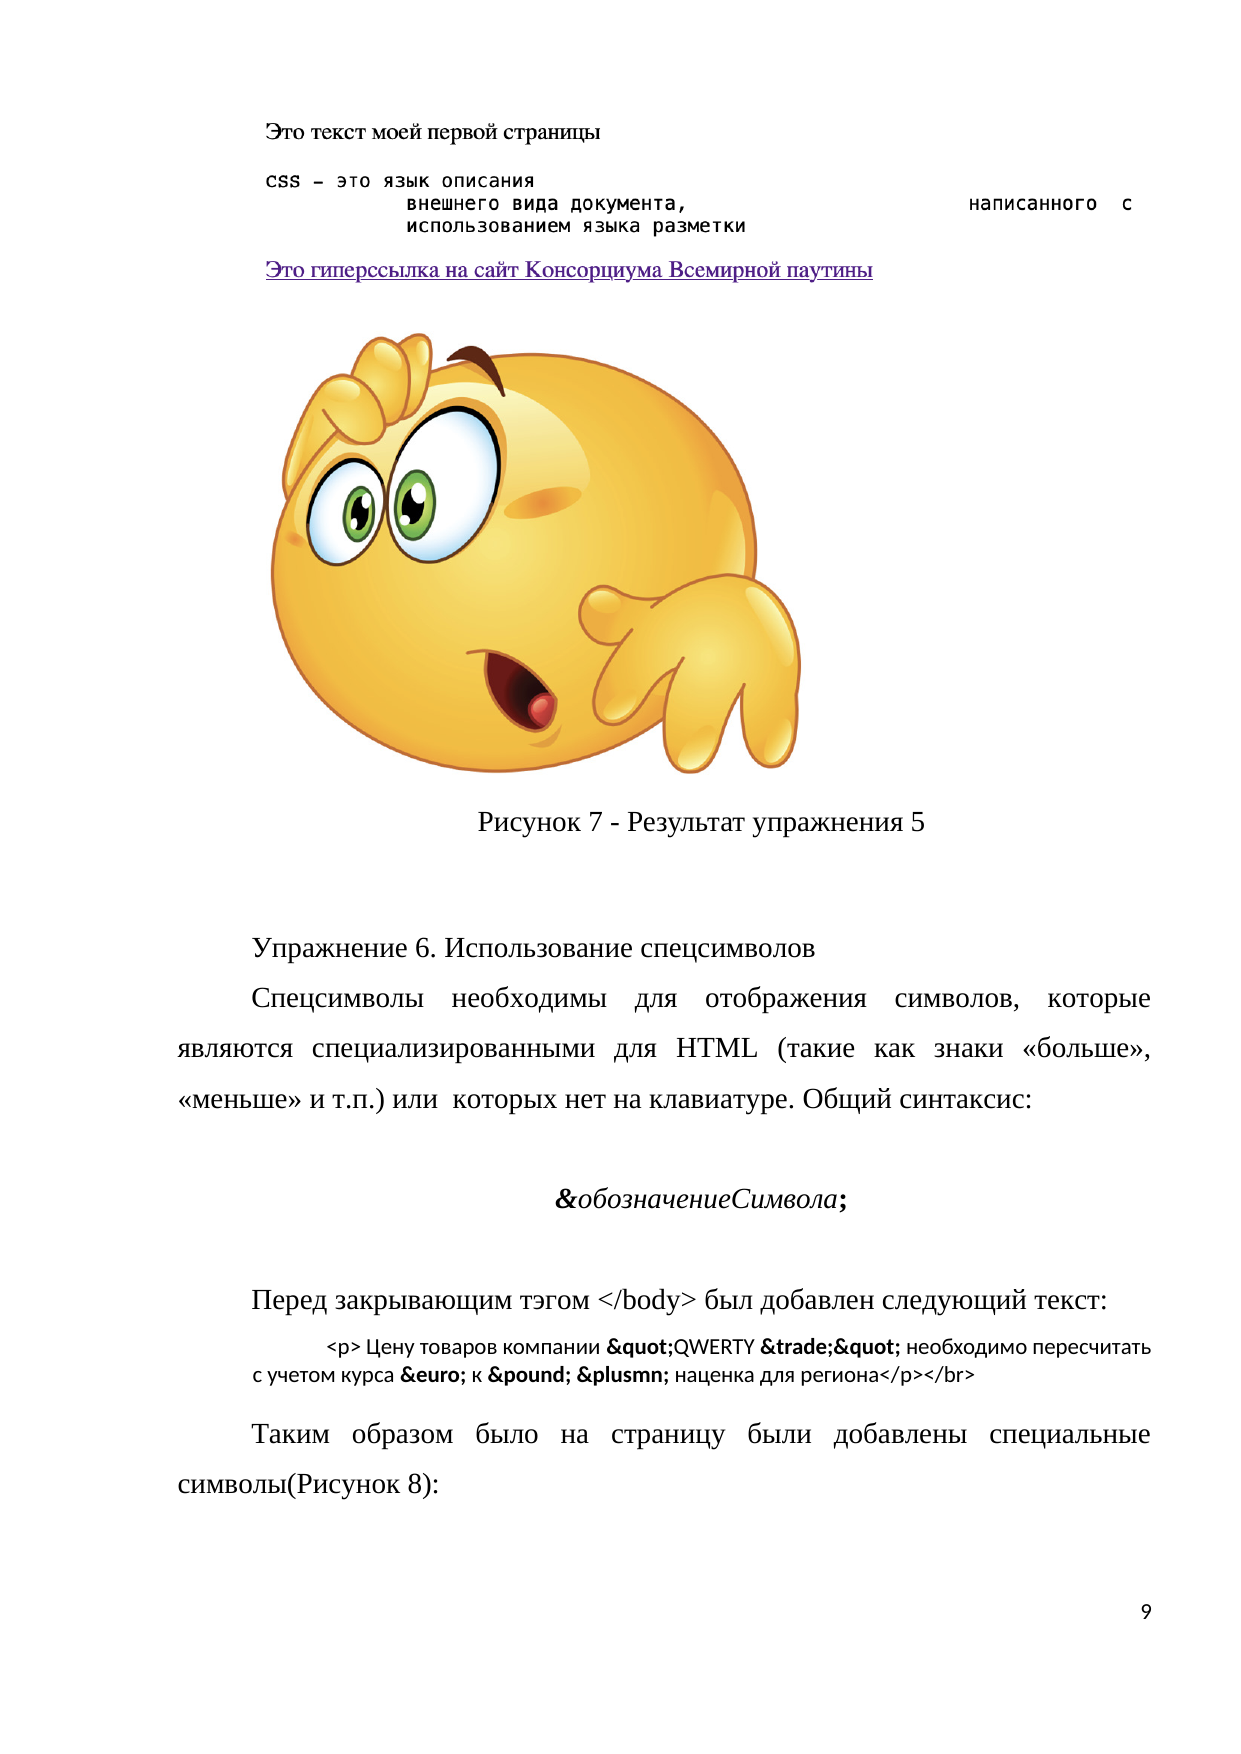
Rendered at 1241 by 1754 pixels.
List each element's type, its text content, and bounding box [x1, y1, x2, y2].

subtitle Упражнение 6. Использование спецсимволов [177, 930, 1152, 963]
list <p> Цену товаров компании &quot;QWERTY &trade;&quot; необходимо пересчитать с учетом курса &euro; к &pound; &plusmn; наценка для региона</p></br> [252, 1332, 1152, 1388]
text Спецсимволы необходимы для отображения символов, которые являются специализированными для HTML (такие как знаки «больше», «меньше» и т.п.) или которых нет на клавиатуре. Общий синтаксис: [177, 980, 1152, 1114]
text Рисунок 7 - Результат упражнения 5 [177, 804, 1152, 838]
text Таким образом было на страницу были добавлены специальные символы(Рисунок 8): [177, 1416, 1152, 1500]
text Перед закрывающим тэгом </body> был добавлен следующий текст: [177, 1282, 1152, 1316]
text &обозначениеСимвола; [177, 1181, 1152, 1215]
picture [258, 118, 1144, 788]
